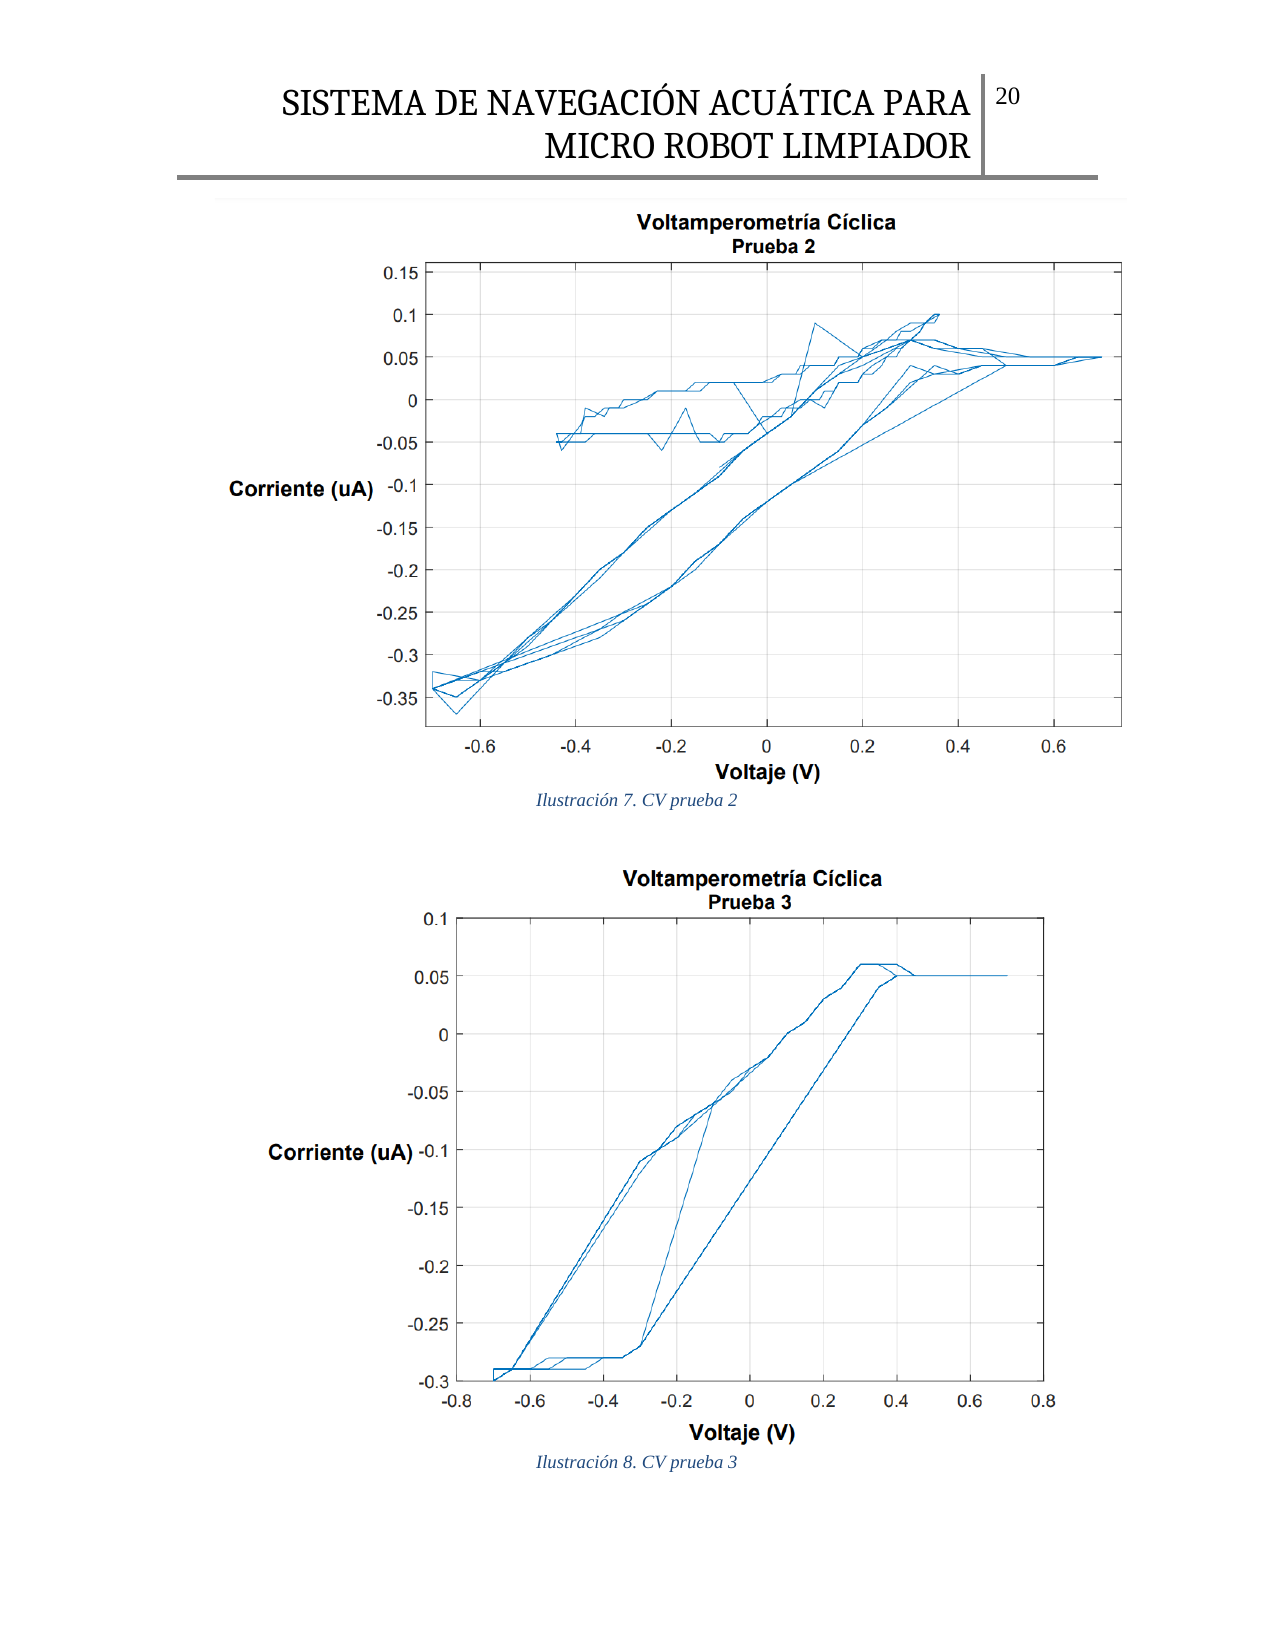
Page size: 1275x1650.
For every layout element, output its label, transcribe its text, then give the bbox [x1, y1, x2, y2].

picture [214, 198, 1127, 790]
text Ilustración 7. CV prueba 2 [177, 789, 1098, 811]
text Ilustración 8. CV prueba 3 [177, 1451, 1098, 1473]
picture [252, 860, 1060, 1451]
